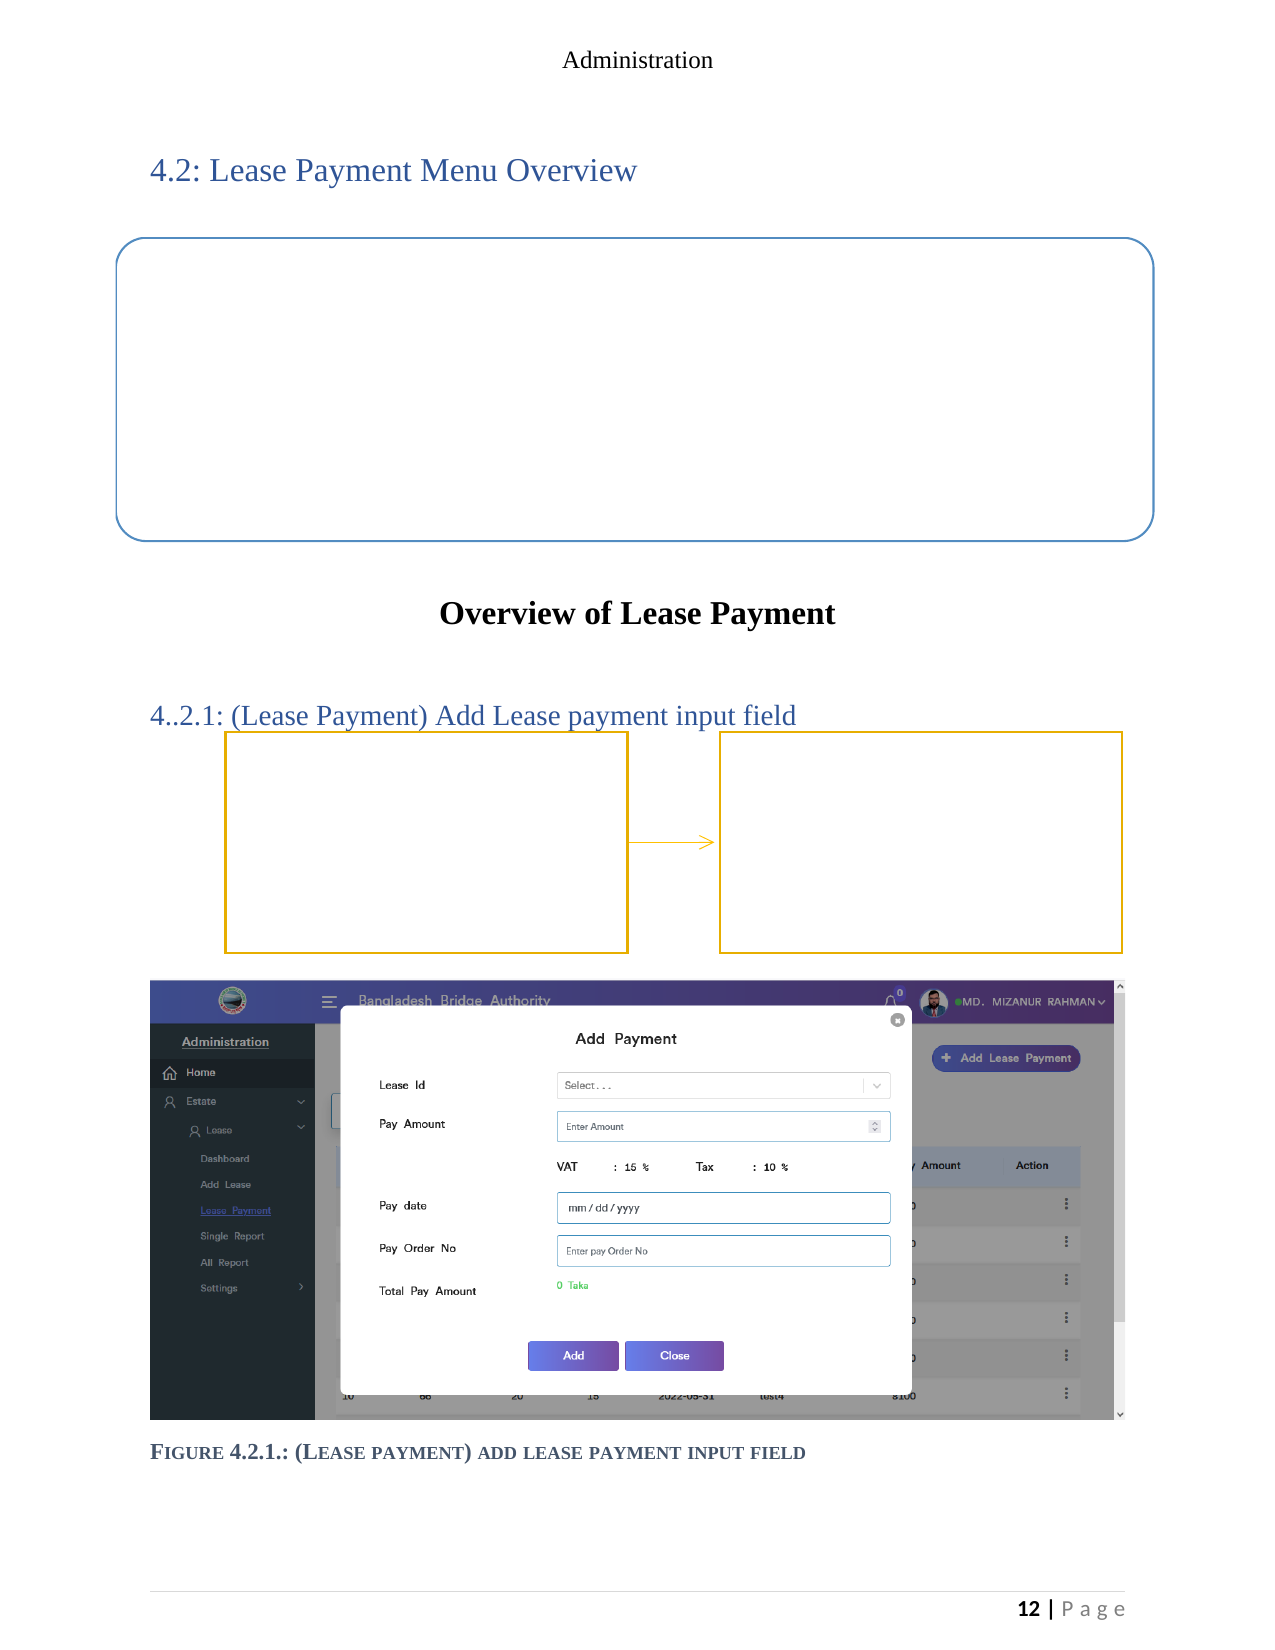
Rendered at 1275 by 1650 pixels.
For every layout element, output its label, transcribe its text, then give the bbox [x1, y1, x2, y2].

text Overview of Lease Payment [150, 593, 1125, 631]
subtitle 4..2.1: (Lease Payment) Add Lease payment input field [150, 698, 1125, 731]
picture [150, 978, 1125, 1420]
subtitle 4.2: Lease Payment Menu Overview [150, 150, 1125, 188]
text Figure 4.2.1.: (Lease payment) add lease payment input field [150, 1438, 1125, 1465]
